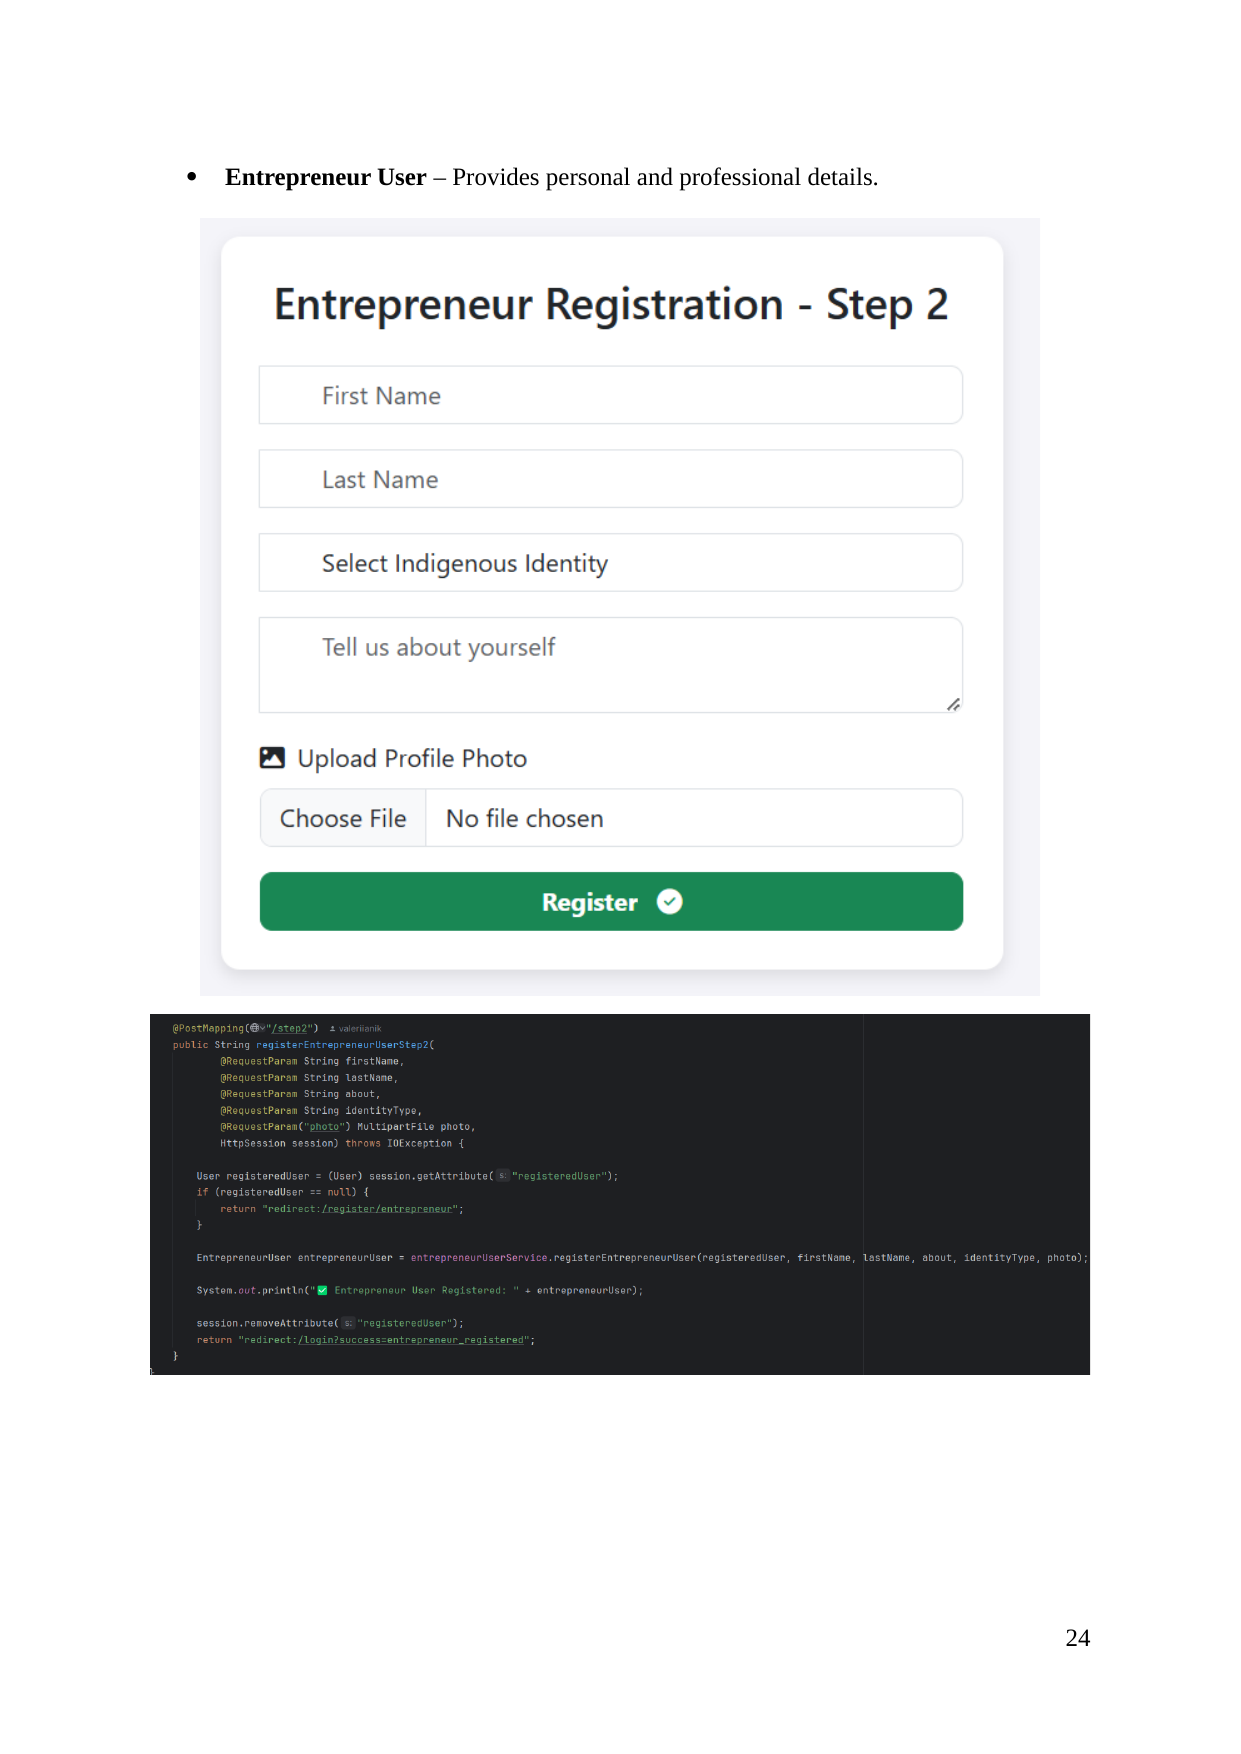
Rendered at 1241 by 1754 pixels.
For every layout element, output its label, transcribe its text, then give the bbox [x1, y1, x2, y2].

picture [150, 1014, 1091, 1375]
list Entrepreneur User – Provides personal and professional details. [187, 162, 1090, 191]
picture [200, 218, 1041, 996]
